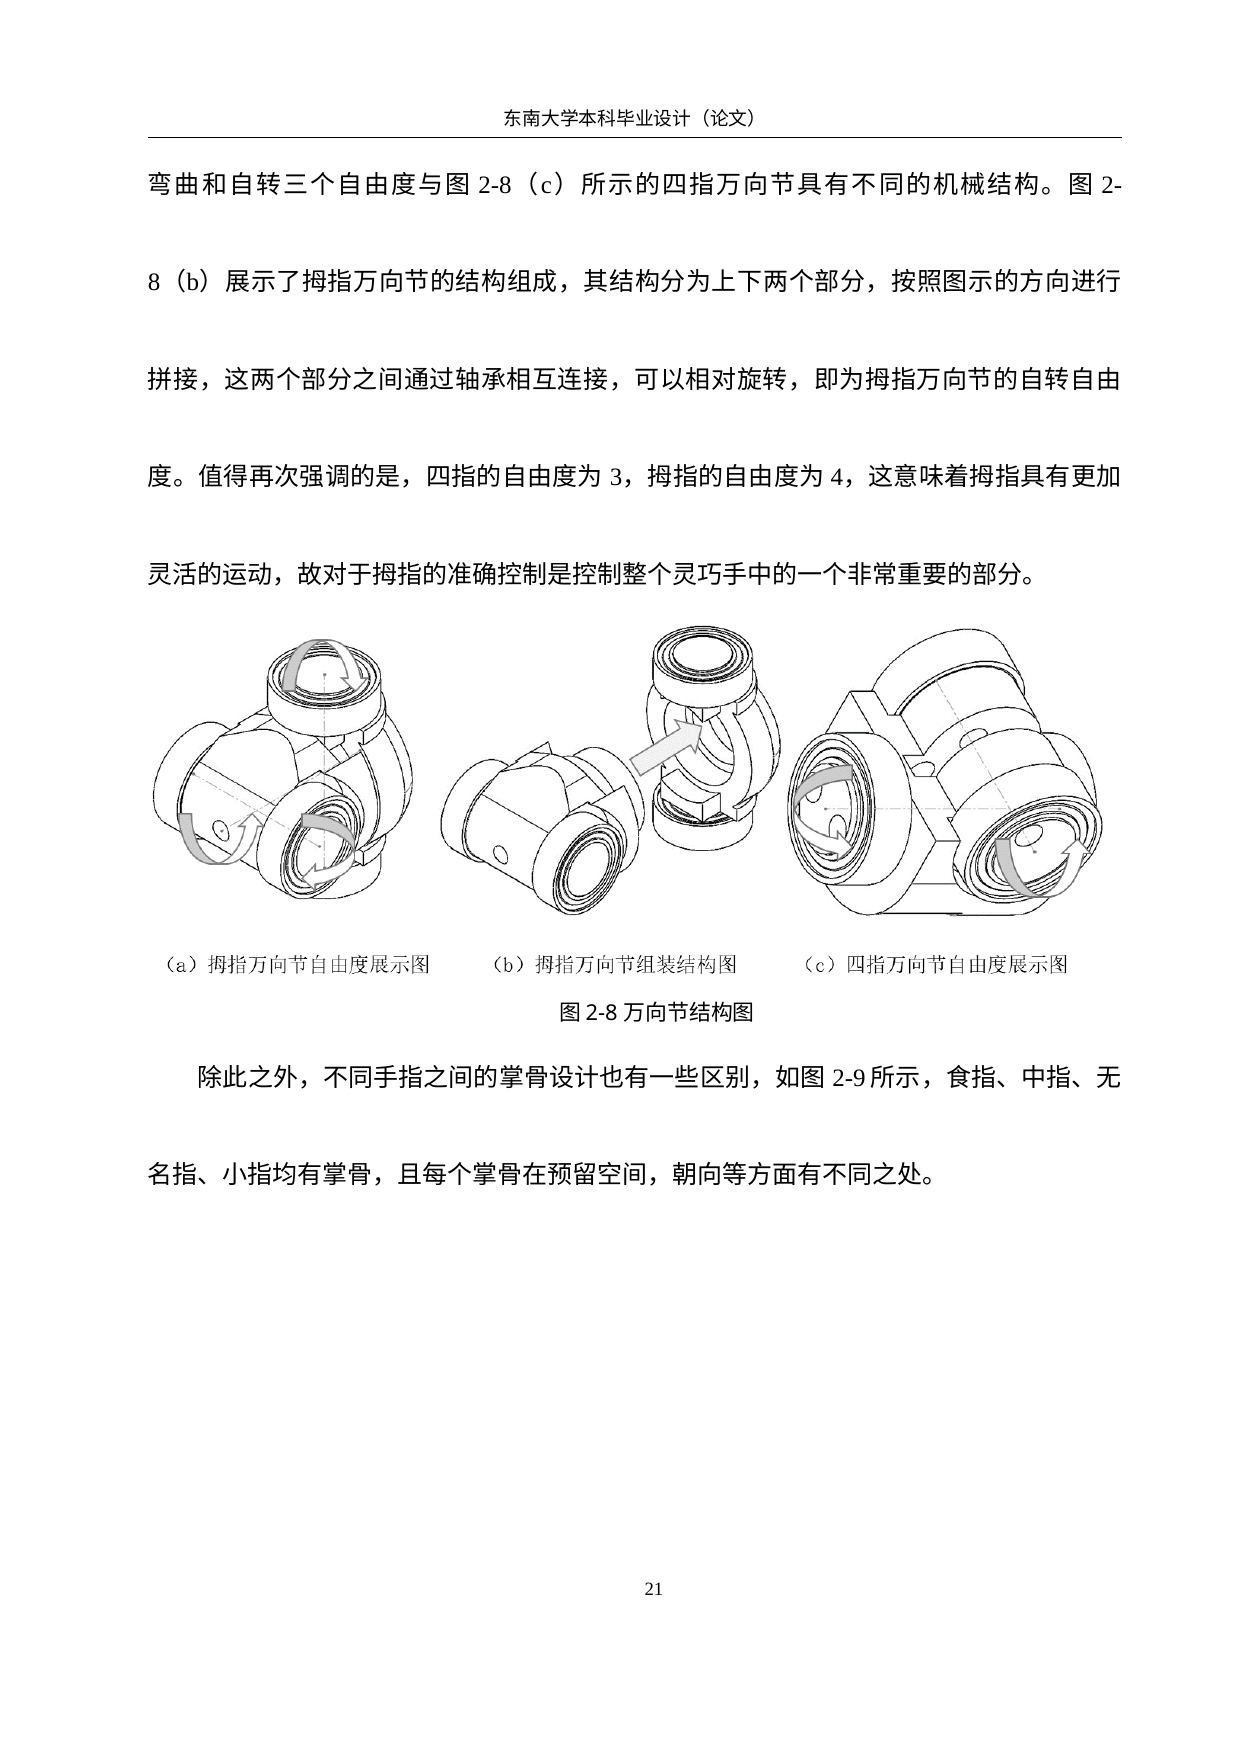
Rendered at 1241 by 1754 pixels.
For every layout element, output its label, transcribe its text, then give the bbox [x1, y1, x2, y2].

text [148, 150, 1122, 605]
text 图2-8 万向节结构图 [148, 995, 1122, 1027]
picture [148, 622, 1122, 976]
text 除此之外，不同手指之间的掌骨设计也有一些区别，如图2-9所示，食指、中指、无名指、小指均有掌骨，且每个掌骨在预留空间，朝向等方面有不同之处。 [148, 1043, 1122, 1206]
